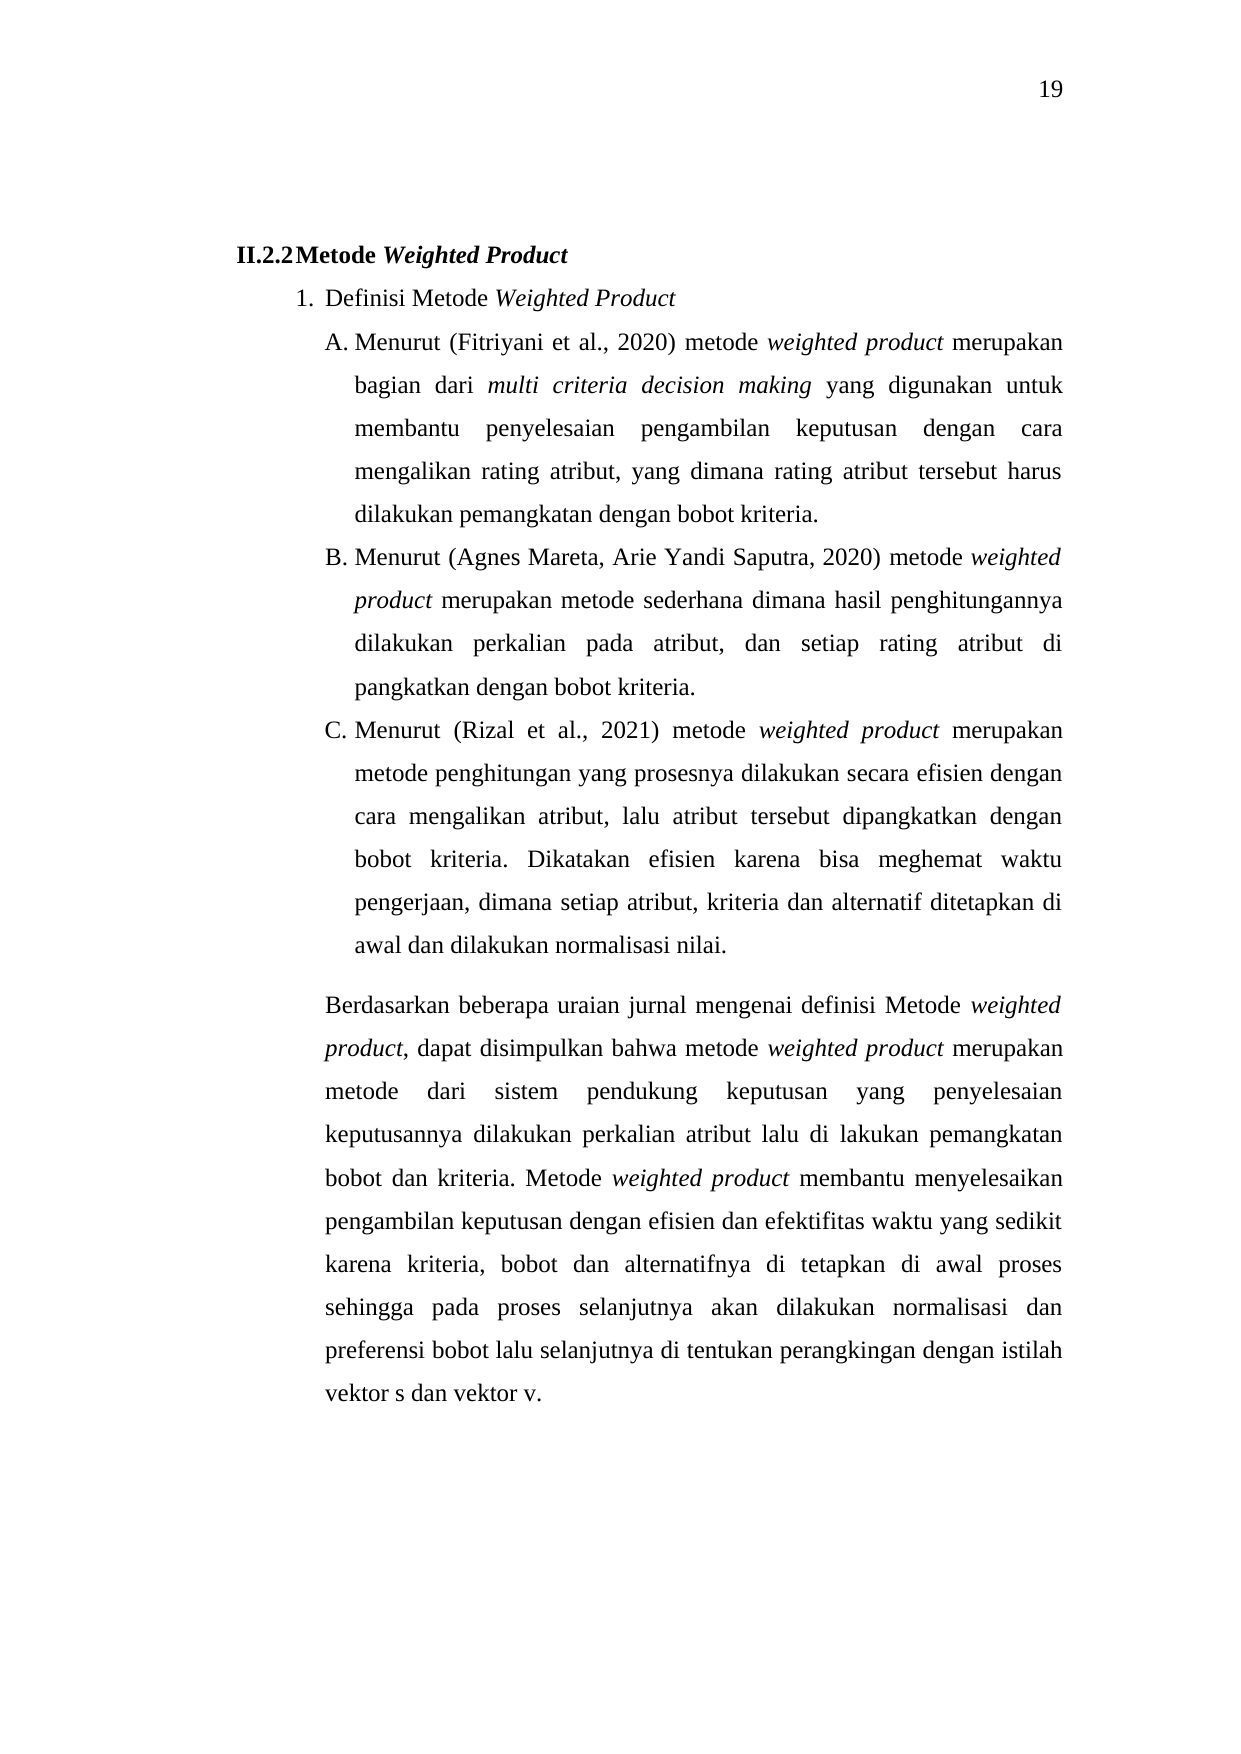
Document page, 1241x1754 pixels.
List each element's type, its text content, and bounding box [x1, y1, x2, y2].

list Menurut (Agnes Mareta, Arie Yandi Saputra, 2020) metode weighted product merupakan metode sederhana dimana hasil penghitungannya dilakukan perkalian pada atribut, dan setiap rating atribut di pangkatkan dengan bobot kriteria. [325, 542, 1063, 700]
subtitle Metode Weighted Product [236, 240, 1063, 269]
list Definisi Metode Weighted Product [295, 283, 1063, 312]
list Menurut (Rizal et al., 2021) metode weighted product merupakan metode penghitungan yang prosesnya dilakukan secara efisien dengan cara mengalikan atribut, lalu atribut tersebut dipangkatkan dengan bobot kriteria. Dikatakan efisien karena bisa meghemat waktu pengerjaan, dimana setiap atribut, kriteria dan alternatif ditetapkan di awal dan dilakukan normalisasi nilai. [324, 715, 1063, 959]
text Berdasarkan beberapa uraian jurnal mengenai definisi Metode weighted product, dapat disimpulkan bahwa metode weighted product merupakan metode dari sistem pendukung keputusan yang penyelesaian keputusannya dilakukan perkalian atribut lalu di lakukan pemangkatan bobot dan kriteria. Metode weighted product membantu menyelesaikan pengambilan keputusan dengan efisien dan efektifitas waktu yang sedikit karena kriteria, bobot dan alternatifnya di tetapkan di awal proses sehingga pada proses selanjutnya akan dilakukan normalisasi dan preferensi bobot lalu selanjutnya di tentukan perangkingan dengan istilah vektor s dan vektor v. [325, 990, 1063, 1407]
list Menurut (Fitriyani et al., 2020) metode weighted product merupakan bagian dari multi criteria decision making yang digunakan untuk membantu penyelesaian pengambilan keputusan dengan cara mengalikan rating atribut, yang dimana rating atribut tersebut harus dilakukan pemangkatan dengan bobot kriteria. [324, 327, 1063, 528]
